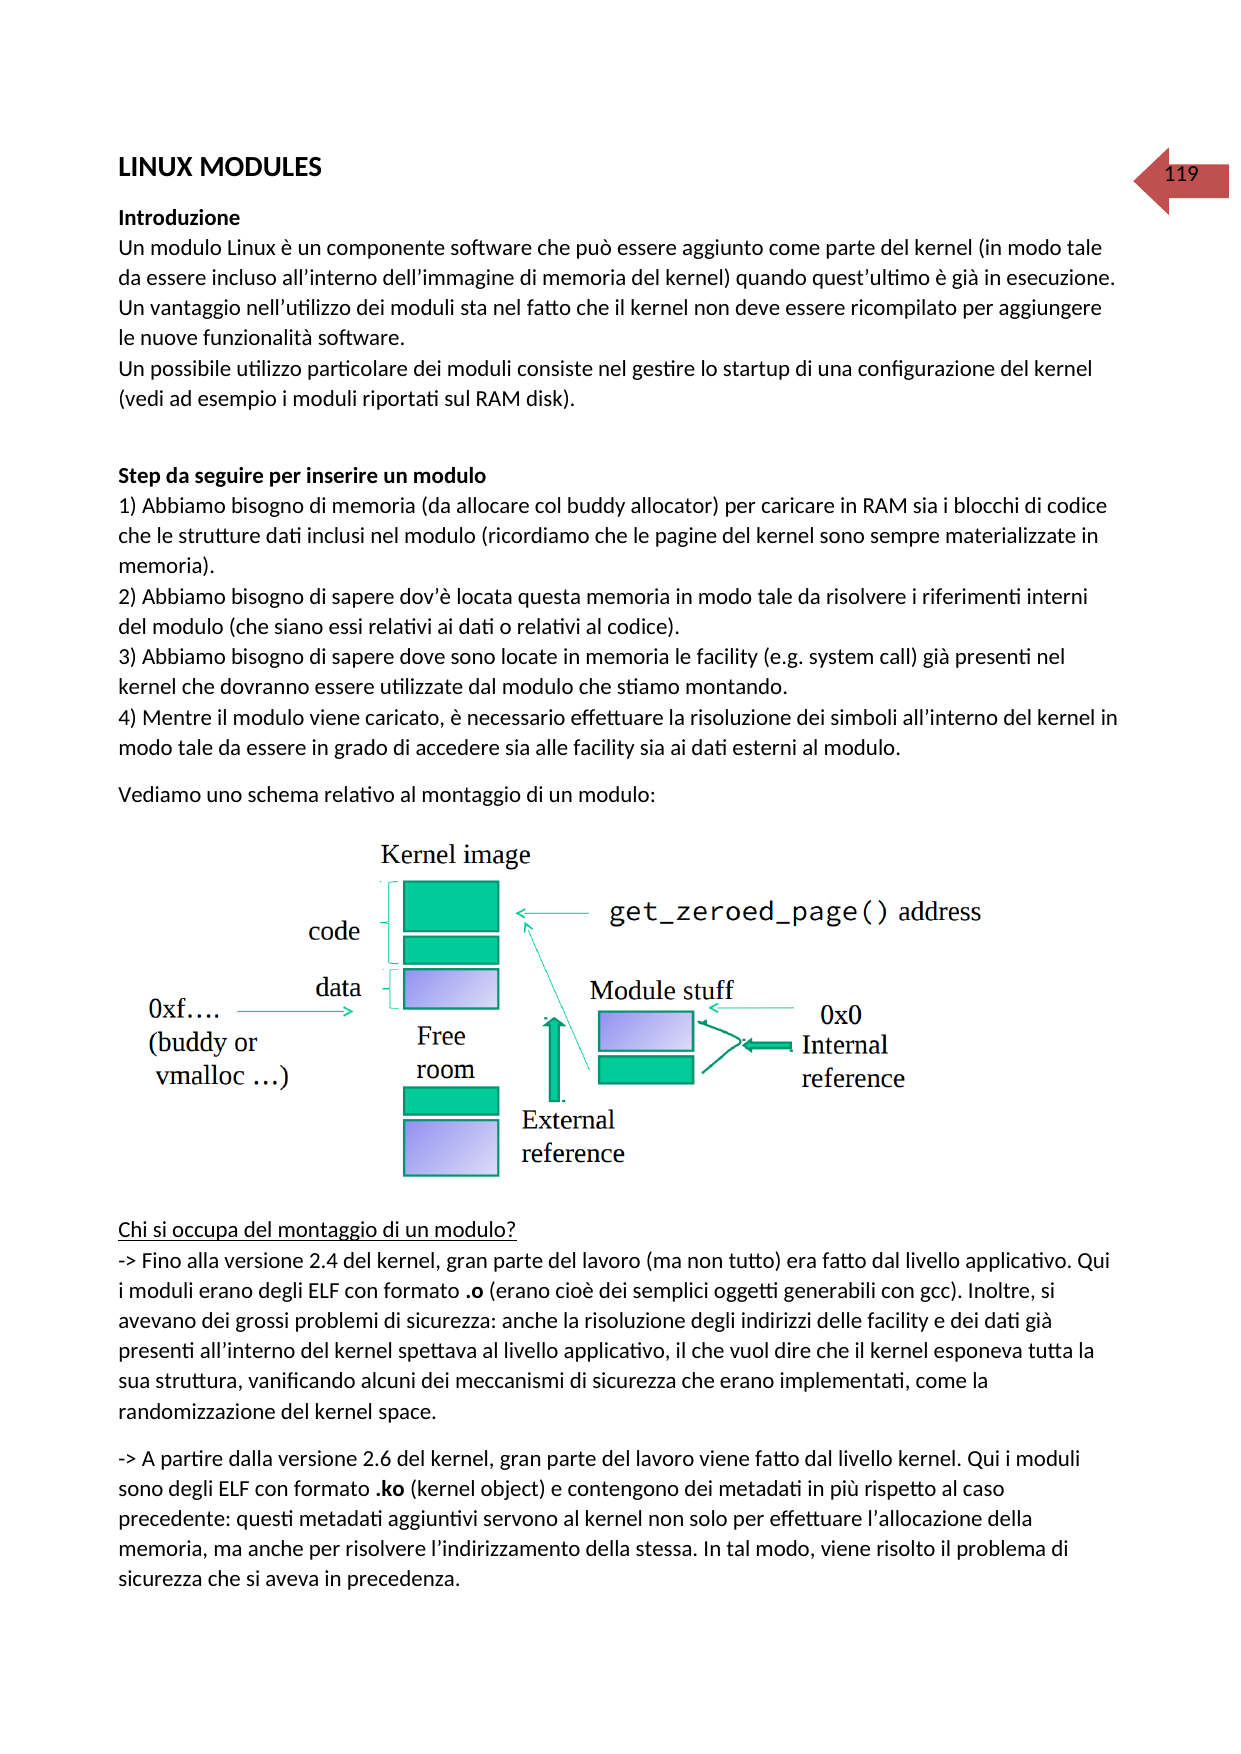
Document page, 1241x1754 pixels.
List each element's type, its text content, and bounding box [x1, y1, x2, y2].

text LINUX MODULES [118, 148, 1122, 183]
text -> A partire dalla versione 2.6 del kernel, gran parte del lavoro viene fatto dal livello kernel. Qui i moduli sono degli ELF con formato .ko (kernel object) e contengono dei metadati in più rispetto al caso precedente: questi metadati aggiuntivi servono al kernel non solo per effettuare l’allocazione della memoria, ma anche per risolvere l’indirizzamento della stessa. In tal modo, viene risolto il problema di sicurezza che si aveva in precedenza. [118, 1444, 1122, 1592]
text Introduzione Un modulo Linux è un componente software che può essere aggiunto come parte del kernel (in modo tale da essere incluso all’interno dell’immagine di memoria del kernel) quando quest’ultimo è già in esecuzione. Un vantaggio nell’utilizzo dei moduli sta nel fatto che il kernel non deve essere ricompilato per aggiungere le nuove funzionalità software. Un possibile utilizzo particolare dei moduli consiste nel gestire lo startup di una configurazione del kernel (vedi ad esempio i moduli riportati sul RAM disk). [118, 203, 1122, 412]
text Vediamo uno schema relativo al montaggio di un modulo: [118, 780, 1122, 808]
picture [118, 826, 999, 1197]
text Chi si occupa del montaggio di un modulo? -> Fino alla versione 2.4 del kernel, gran parte del lavoro (ma non tutto) era fatto dal livello applicativo. Qui i moduli erano degli ELF con formato .o (erano cioè dei semplici oggetti generabili con gcc). Inoltre, si avevano dei grossi problemi di sicurezza: anche la risoluzione degli indirizzi delle facility e dei dati già presenti all’interno del kernel spettava al livello applicativo, il che vuol dire che il kernel esponeva tutta la sua struttura, vanificando alcuni dei meccanismi di sicurezza che erano implementati, come la randomizzazione del kernel space. [118, 1216, 1122, 1425]
text Step da seguire per inserire un modulo 1) Abbiamo bisogno di memoria (da allocare col buddy allocator) per caricare in RAM sia i blocchi di codice che le strutture dati inclusi nel modulo (ricordiamo che le pagine del kernel sono sempre materializzate in memoria). 2) Abbiamo bisogno di sapere dov’è locata questa memoria in modo tale da risolvere i riferimenti interni del modulo (che siano essi relativi ai dati o relativi al codice). 3) Abbiamo bisogno di sapere dove sono locate in memoria le facility (e.g. system call) già presenti nel kernel che dovranno essere utilizzate dal modulo che stiamo montando. 4) Mentre il modulo viene caricato, è necessario effettuare la risoluzione dei simboli all’interno del kernel in modo tale da essere in grado di accedere sia alle facility sia ai dati esterni al modulo. [118, 431, 1122, 761]
